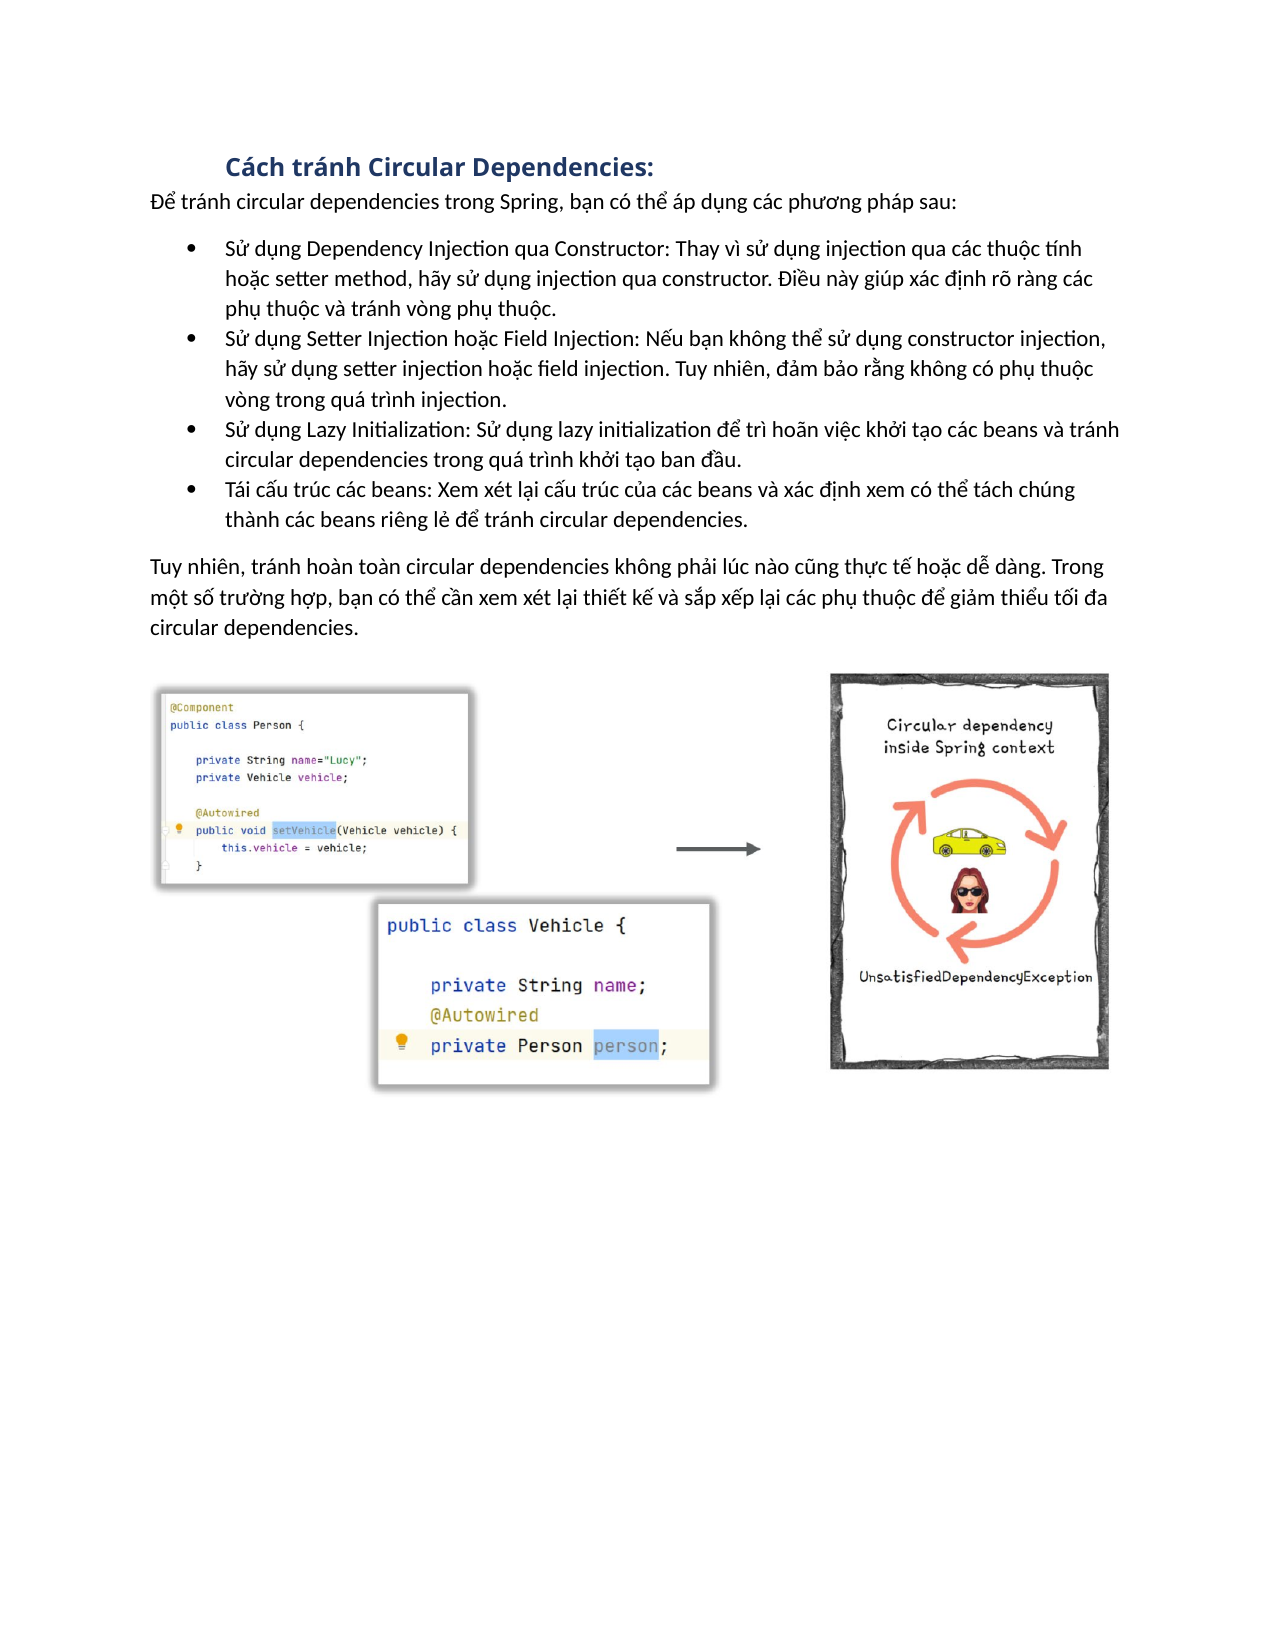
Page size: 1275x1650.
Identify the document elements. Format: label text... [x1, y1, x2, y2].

picture [150, 659, 1125, 1098]
list Tái cấu trúc các beans: Xem xét lại cấu trúc của các beans và xác định xem có thể tách chúng thành các beans riêng lẻ để tránh circular dependencies. [187, 475, 1125, 533]
list Sử dụng Setter Injection hoặc Field Injection: Nếu bạn không thể sử dụng constructor injection, hãy sử dụng setter injection hoặc field injection. Tuy nhiên, đảm bảo rằng không có phụ thuộc vòng trong quá trình injection. [187, 324, 1125, 413]
list Sử dụng Dependency Injection qua Constructor: Thay vì sử dụng injection qua các thuộc tính hoặc setter method, hãy sử dụng injection qua constructor. Điều này giúp xác định rõ ràng các phụ thuộc và tránh vòng phụ thuộc. [187, 234, 1125, 322]
list Sử dụng Lazy Initialization: Sử dụng lazy initialization để trì hoãn việc khởi tạo các beans và tránh circular dependencies trong quá trình khởi tạo ban đầu. [187, 415, 1125, 473]
subtitle Cách tránh Circular Dependencies: [150, 150, 1125, 184]
text Tuy nhiên, tránh hoàn toàn circular dependencies không phải lúc nào cũng thực tế hoặc dễ dàng. Trong một số trường hợp, bạn có thể cần xem xét lại thiết kế và sắp xếp lại các phụ thuộc để giảm thiểu tối đa circular dependencies. [150, 552, 1125, 641]
text Để tránh circular dependencies trong Spring, bạn có thể áp dụng các phương pháp sau: [150, 187, 1125, 215]
